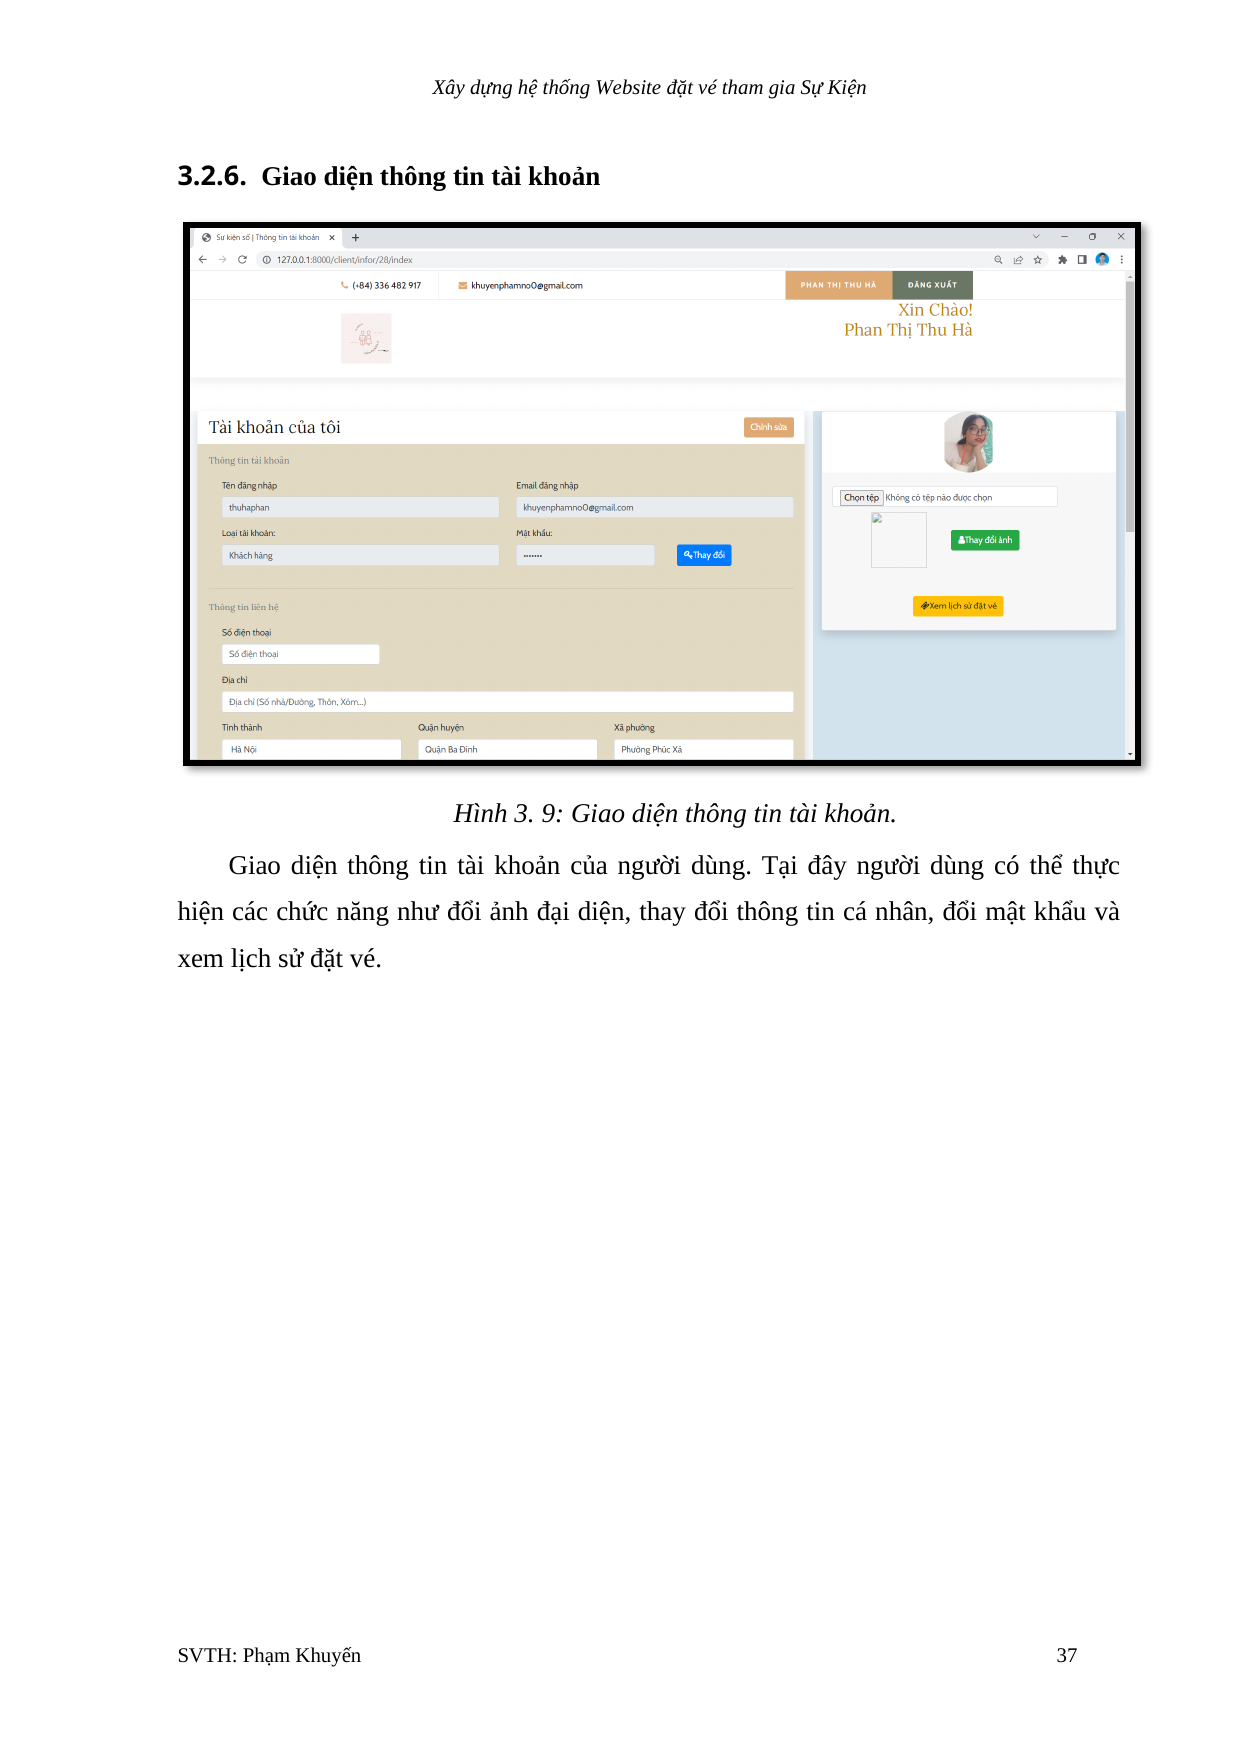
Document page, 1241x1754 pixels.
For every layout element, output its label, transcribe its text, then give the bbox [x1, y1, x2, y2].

subtitle Giao diện thông tin tài khoản [177, 156, 1122, 193]
text Hình 3. 9: Giao diện thông tin tài khoản. [177, 797, 1122, 828]
picture [190, 228, 1135, 760]
text Giao diện thông tin tài khoản của người dùng. Tại đây người dùng có thể thực hiện các chức năng như đổi ảnh đại diện, thay đổi thông tin cá nhân, đổi mật khẩu và xem lịch sử đặt vé. [177, 849, 1122, 973]
